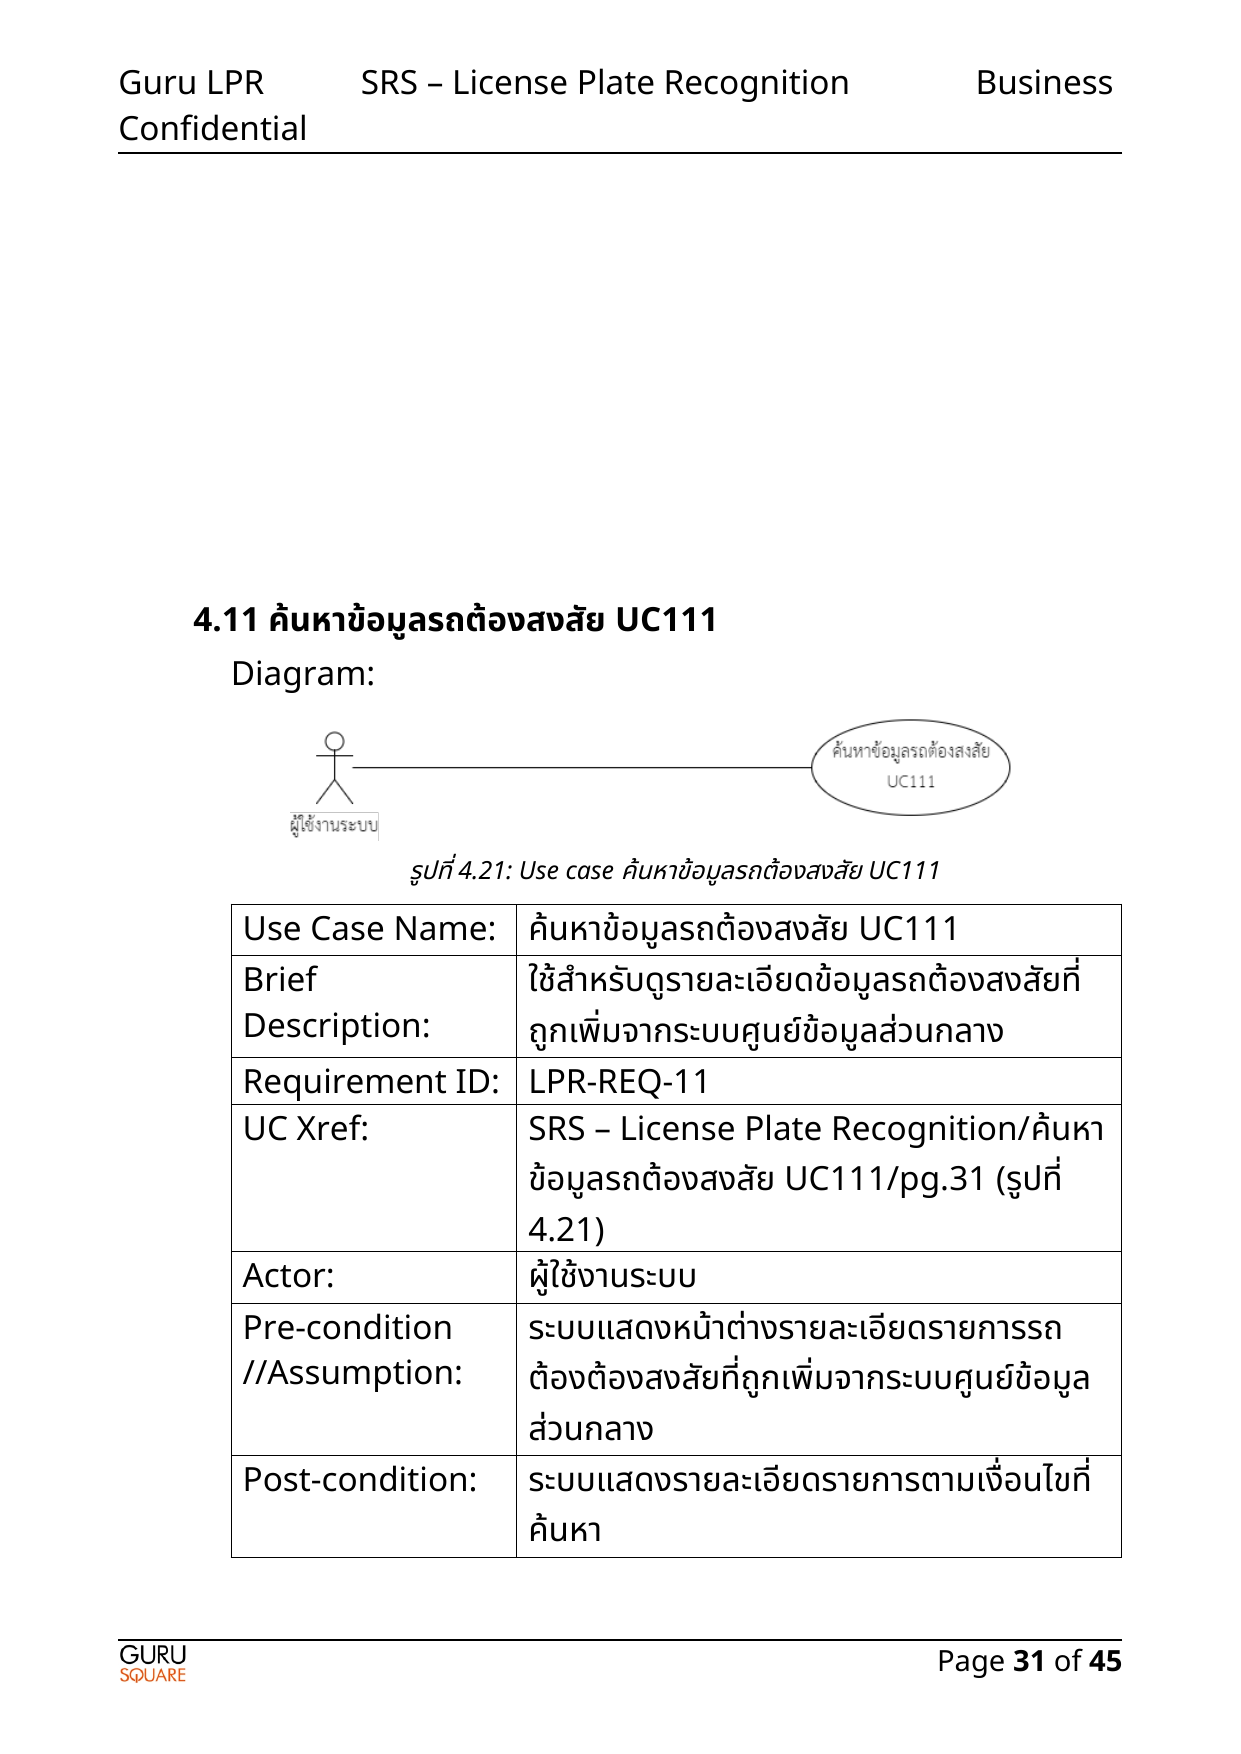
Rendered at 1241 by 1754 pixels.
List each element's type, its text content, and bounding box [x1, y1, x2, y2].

table_header ค้นหาข้อมูลรถต้องสงสัย UC111 [517, 905, 1121, 955]
table_cell UC Xref: [232, 1105, 516, 1251]
table_cell ระบบแสดงรายละเอียดรายการตามเงื่อนไขที่ค้นหา [517, 1456, 1121, 1557]
text Diagram: [156, 650, 1122, 695]
table_cell ระบบแสดงหน้าต่างรายละเอียดรายการรถต้องต้องสงสัยที่ถูกเพิ่มจากระบบศูนย์ข้อมูลส่วนกลาง [517, 1304, 1121, 1455]
table_cell Pre-condition //Assumption: [232, 1304, 516, 1455]
table_cell Requirement ID: [232, 1058, 516, 1103]
table_cell Actor: [232, 1252, 516, 1303]
picture [118, 1642, 188, 1684]
table_cell ผู้ใช้งานระบบ [517, 1252, 1121, 1303]
table_cell Post-condition: [232, 1456, 516, 1557]
table_header Use Case Name: [232, 905, 516, 955]
picture [290, 715, 1063, 841]
table_cell ใช้สำหรับดูรายละเอียดข้อมูลรถต้องสงสัยที่ถูกเพิ่มจากระบบศูนย์ข้อมูลส่วนกลาง [517, 956, 1121, 1057]
subtitle ค้นหาข้อมูลรถต้องสงสัย UC111 [193, 595, 1122, 646]
table_cell LPR-REQ-11 [517, 1058, 1121, 1103]
table_cell Brief Description: [232, 956, 516, 1057]
